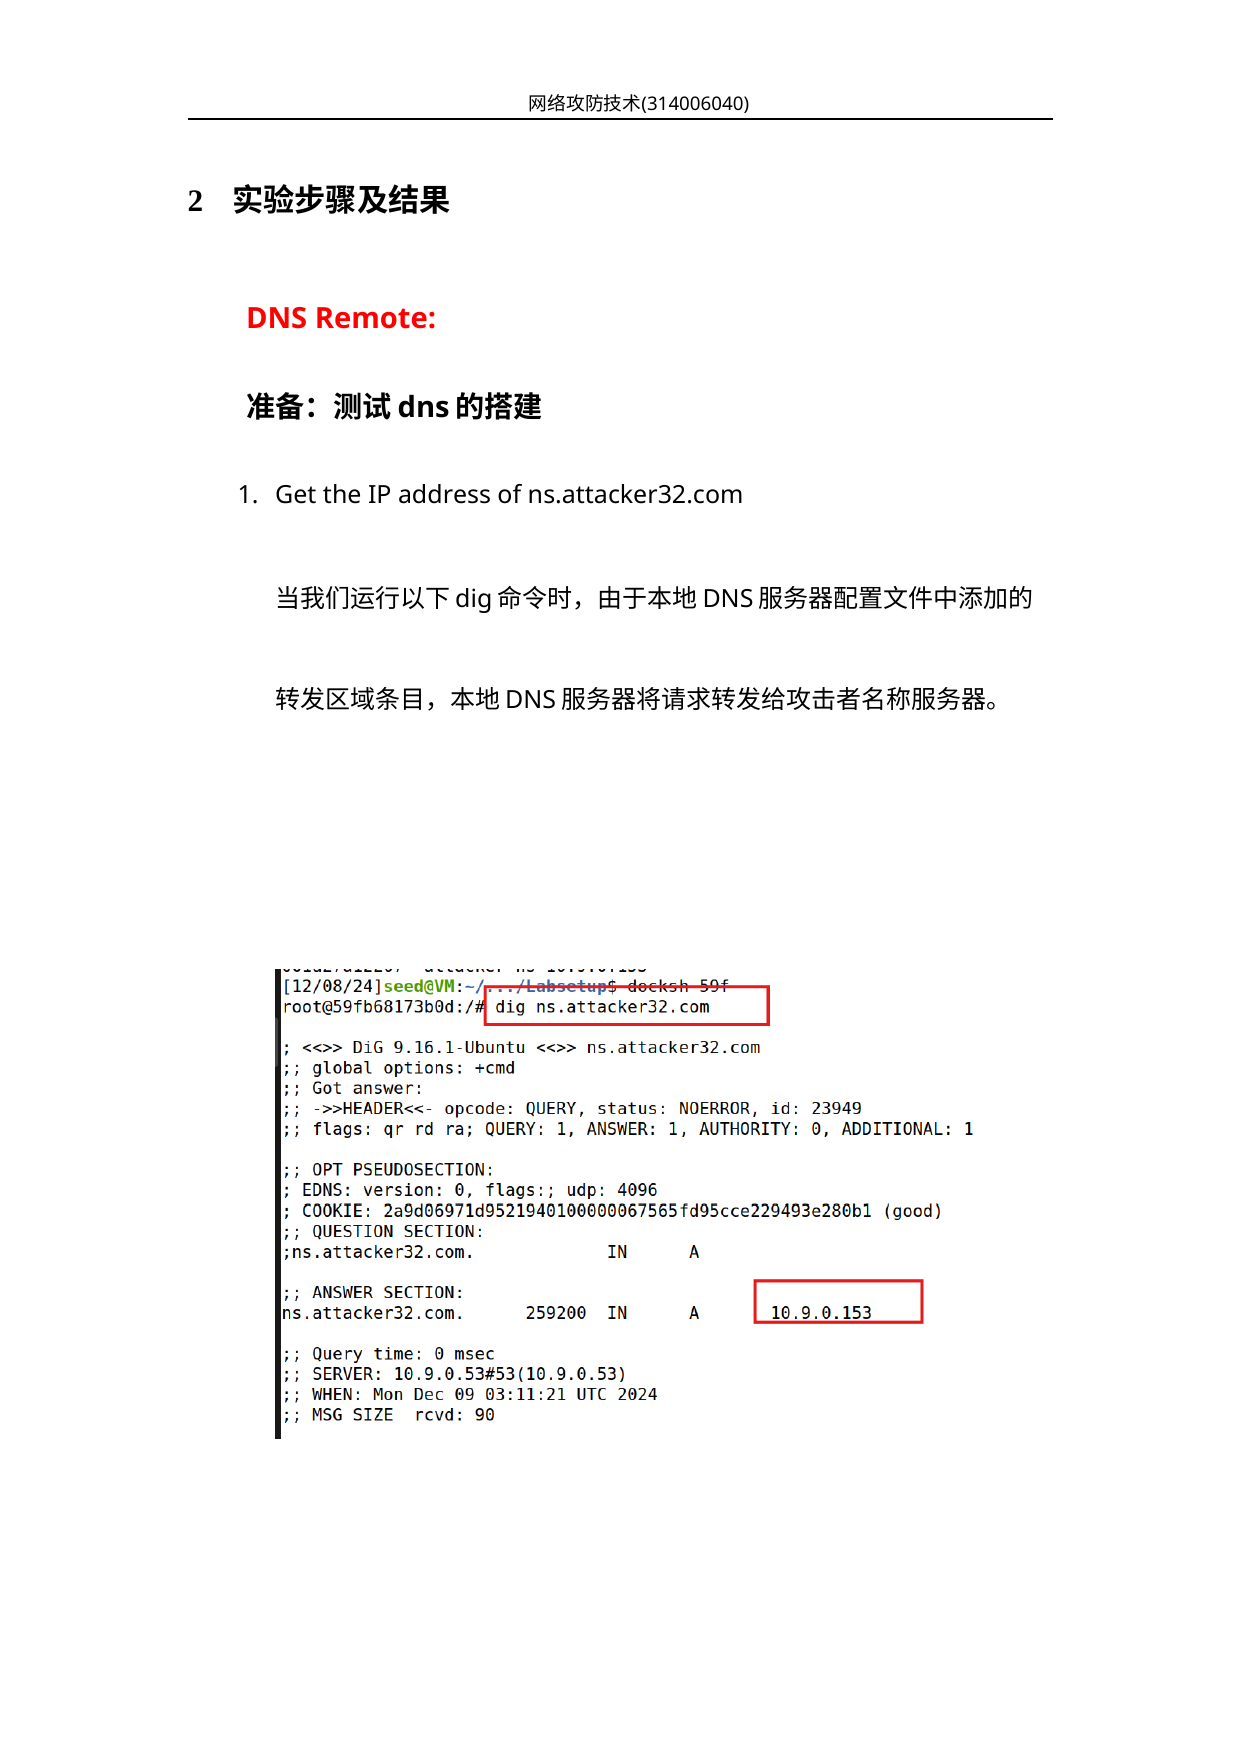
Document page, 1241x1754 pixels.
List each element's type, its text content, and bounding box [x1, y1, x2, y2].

text DNS Remote: [187, 283, 1053, 351]
picture [275, 969, 1079, 1439]
subtitle 实验步骤及结果 [187, 164, 1053, 232]
text 准备：测试dns的搭建 [187, 371, 1053, 439]
